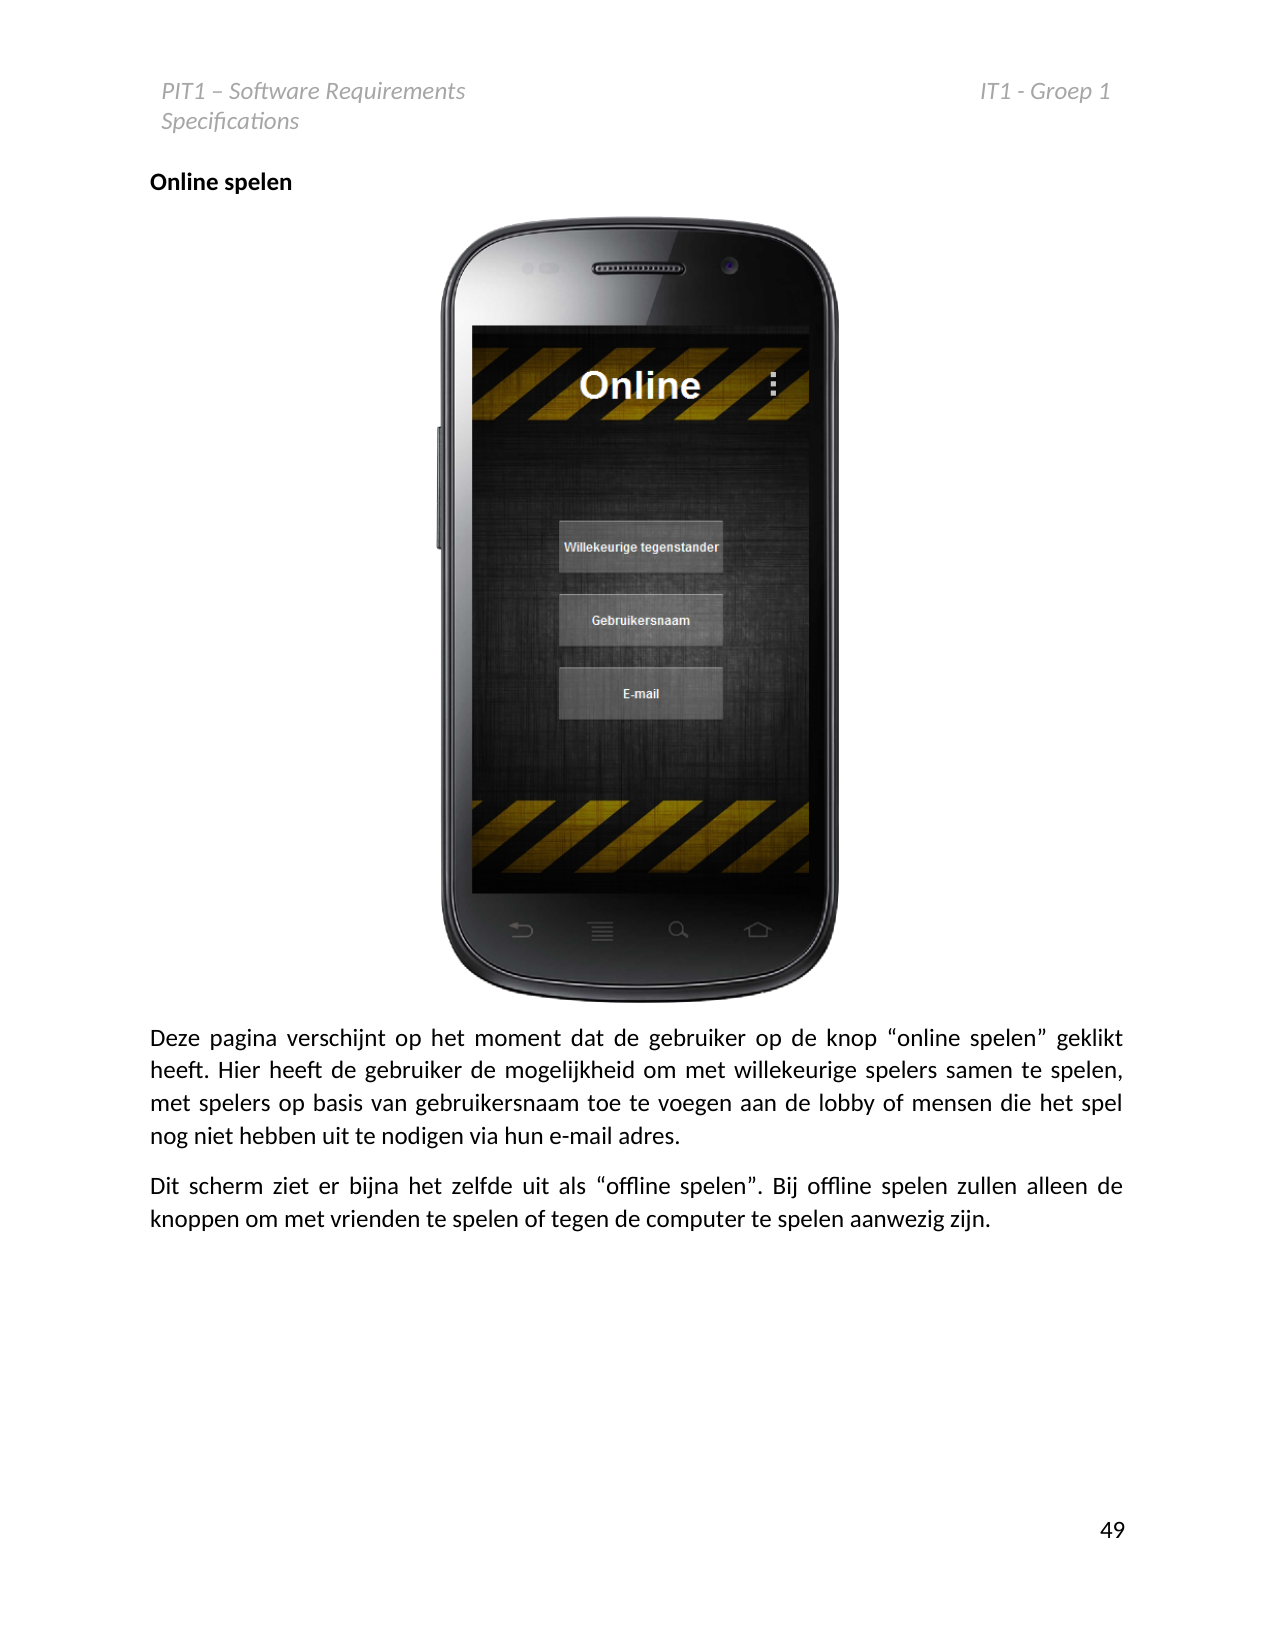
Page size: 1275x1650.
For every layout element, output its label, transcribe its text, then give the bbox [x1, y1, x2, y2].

text Online spelen [150, 167, 1125, 197]
text Dit scherm ziet er bijna het zelfde uit als “offline spelen”. Bij offline spelen zullen alleen de knoppen om met vrienden te spelen of tegen de computer te spelen aanwezig zijn. [150, 1170, 1125, 1233]
text Deze pagina verschijnt op het moment dat de gebruiker op de knop “online spelen” geklikt heeft. Hier heeft de gebruiker de mogelijkheid om met willekeurige spelers samen te spelen, met spelers op basis van gebruikersnaam toe te voegen aan de lobby of mensen die het spel nog niet hebben uit te nodigen via hun e-mail adres. [150, 1022, 1125, 1151]
picture [436, 216, 839, 1003]
